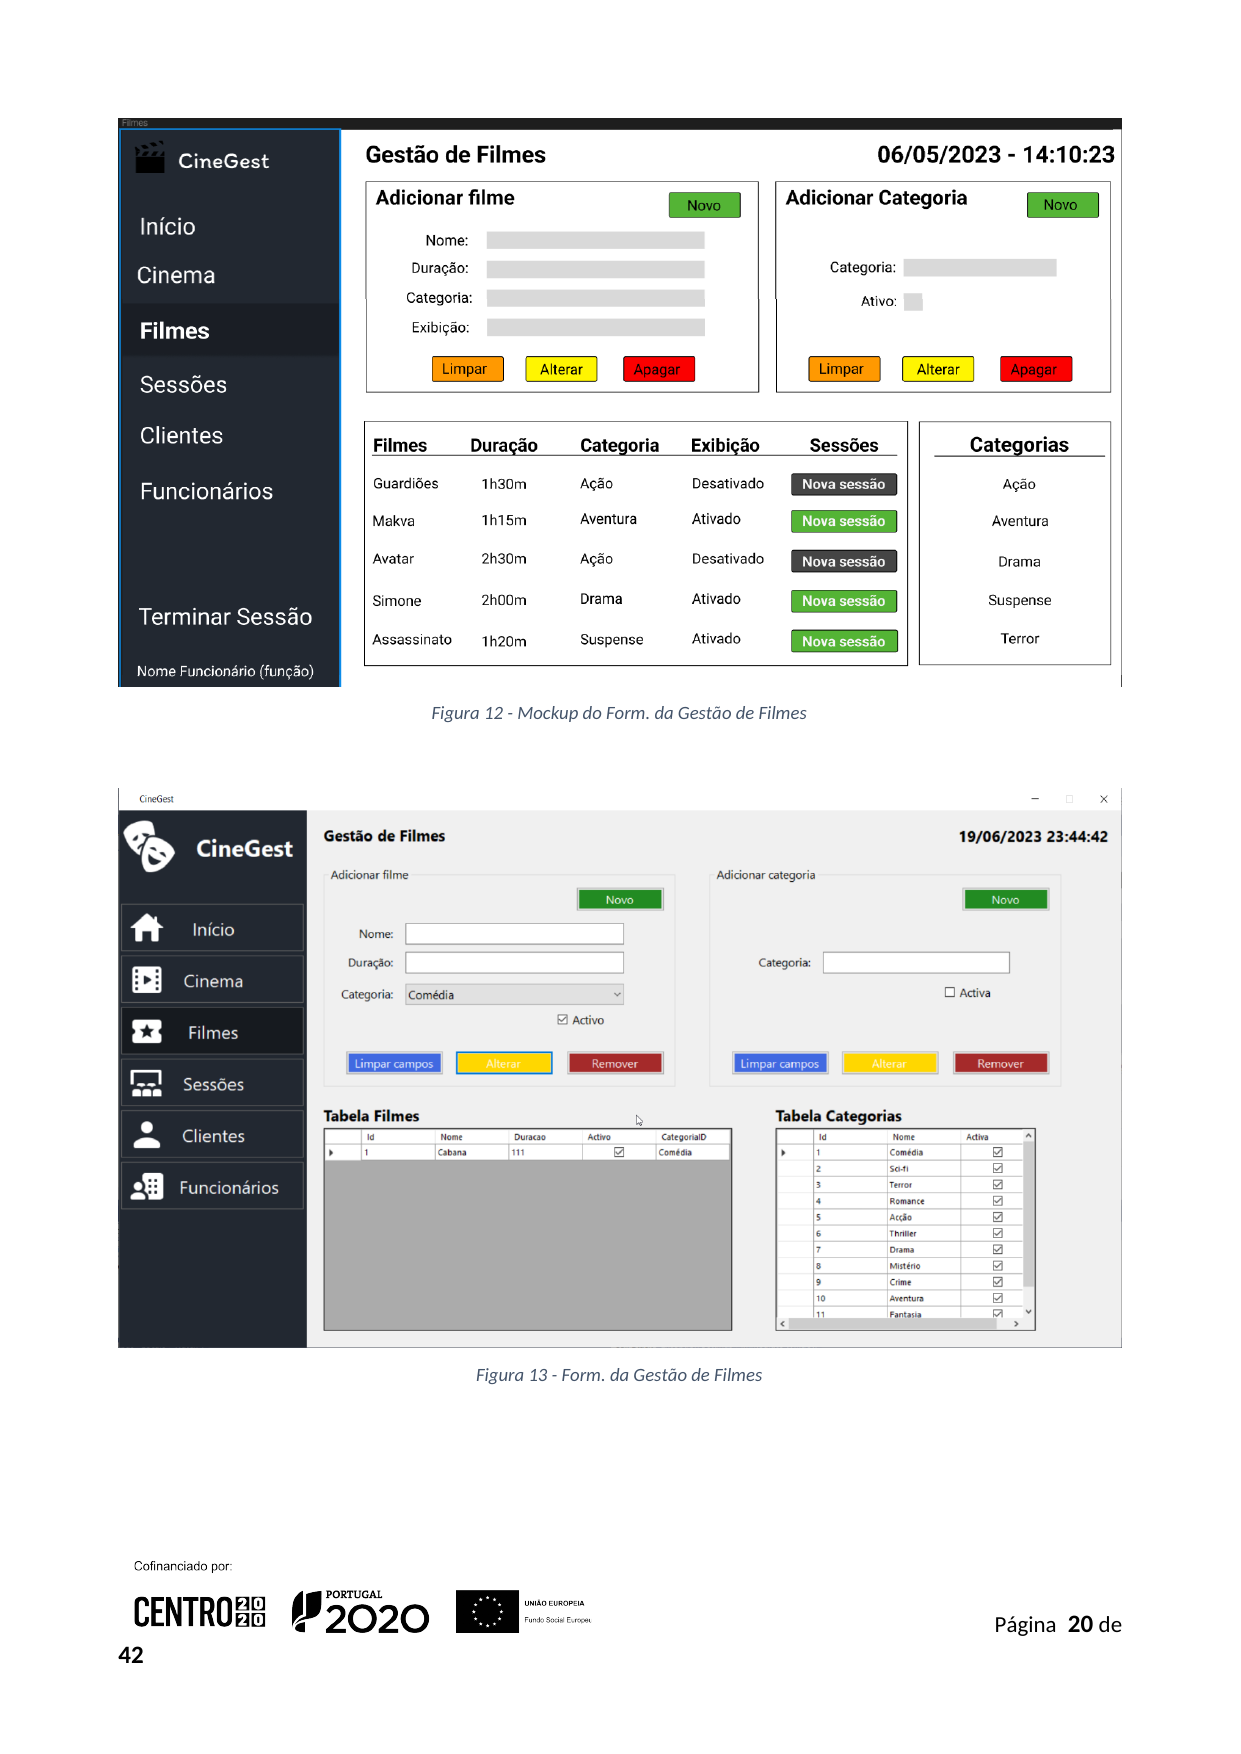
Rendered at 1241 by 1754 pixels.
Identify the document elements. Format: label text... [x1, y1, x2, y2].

picture [134, 1561, 592, 1633]
picture [118, 118, 1122, 687]
picture [118, 788, 1122, 1348]
